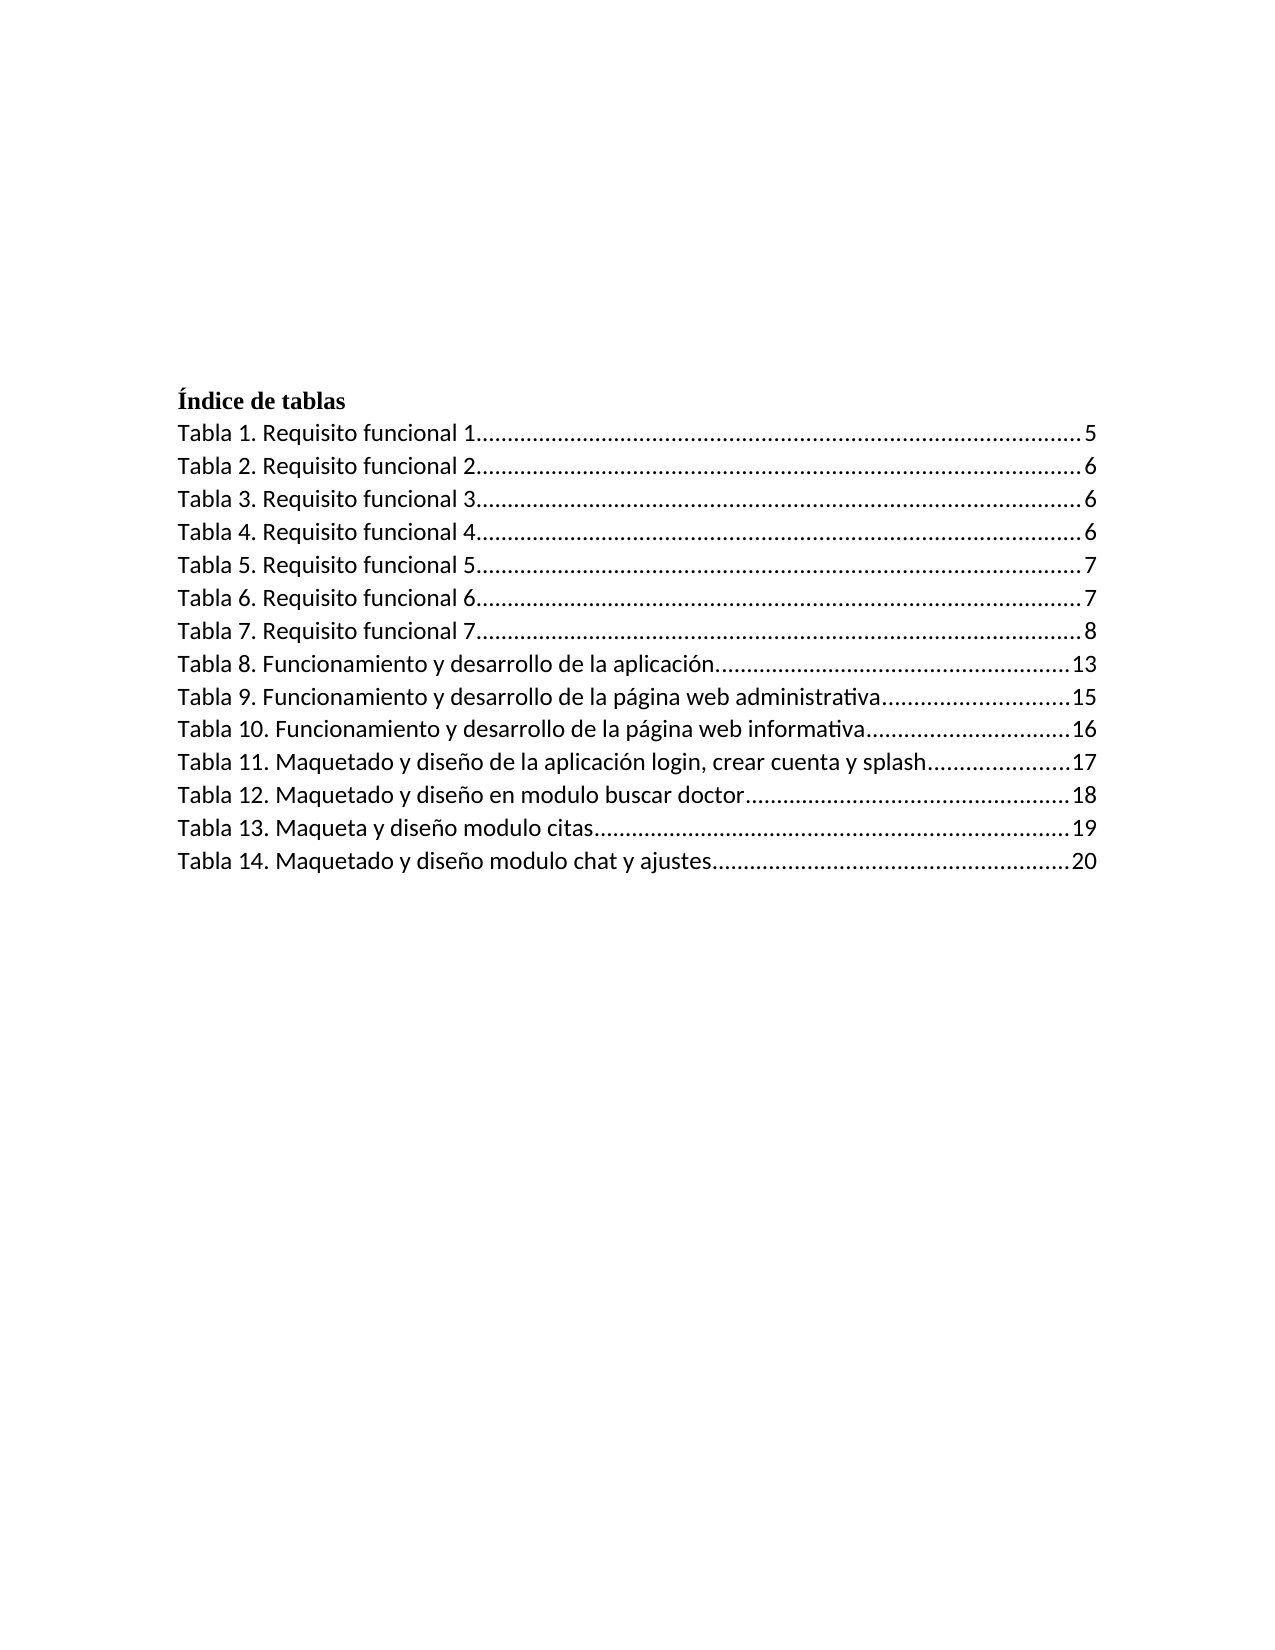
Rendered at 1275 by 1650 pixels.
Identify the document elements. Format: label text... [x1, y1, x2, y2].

text Tabla 6. Requisito funcional 6 7 [177, 582, 1098, 612]
text Tabla 3. Requisito funcional 3 6 [177, 483, 1098, 514]
text Índice de tablas [177, 386, 1098, 415]
text Tabla 9. Funcionamiento y desarrollo de la página web administrativa 15 [177, 681, 1098, 711]
text Tabla 5. Requisito funcional 5 7 [177, 549, 1098, 579]
text Tabla 10. Funcionamiento y desarrollo de la página web informativa 16 [177, 713, 1098, 744]
text Tabla 2. Requisito funcional 2 6 [177, 450, 1098, 481]
text Tabla 12. Maquetado y diseño en modulo buscar doctor 18 [177, 779, 1098, 810]
text Tabla 8. Funcionamiento y desarrollo de la aplicación. 13 [177, 648, 1098, 678]
text Tabla 4. Requisito funcional 4 6 [177, 516, 1098, 547]
text Tabla 14. Maquetado y diseño modulo chat y ajustes 20 [177, 845, 1098, 876]
text Tabla 7. Requisito funcional 7 8 [177, 615, 1098, 645]
text Tabla 1. Requisito funcional 1 5 [177, 417, 1098, 448]
text Tabla 11. Maquetado y diseño de la aplicación login, crear cuenta y splash 17 [177, 746, 1098, 777]
text Tabla 13. Maqueta y diseño modulo citas 19 [177, 812, 1098, 843]
